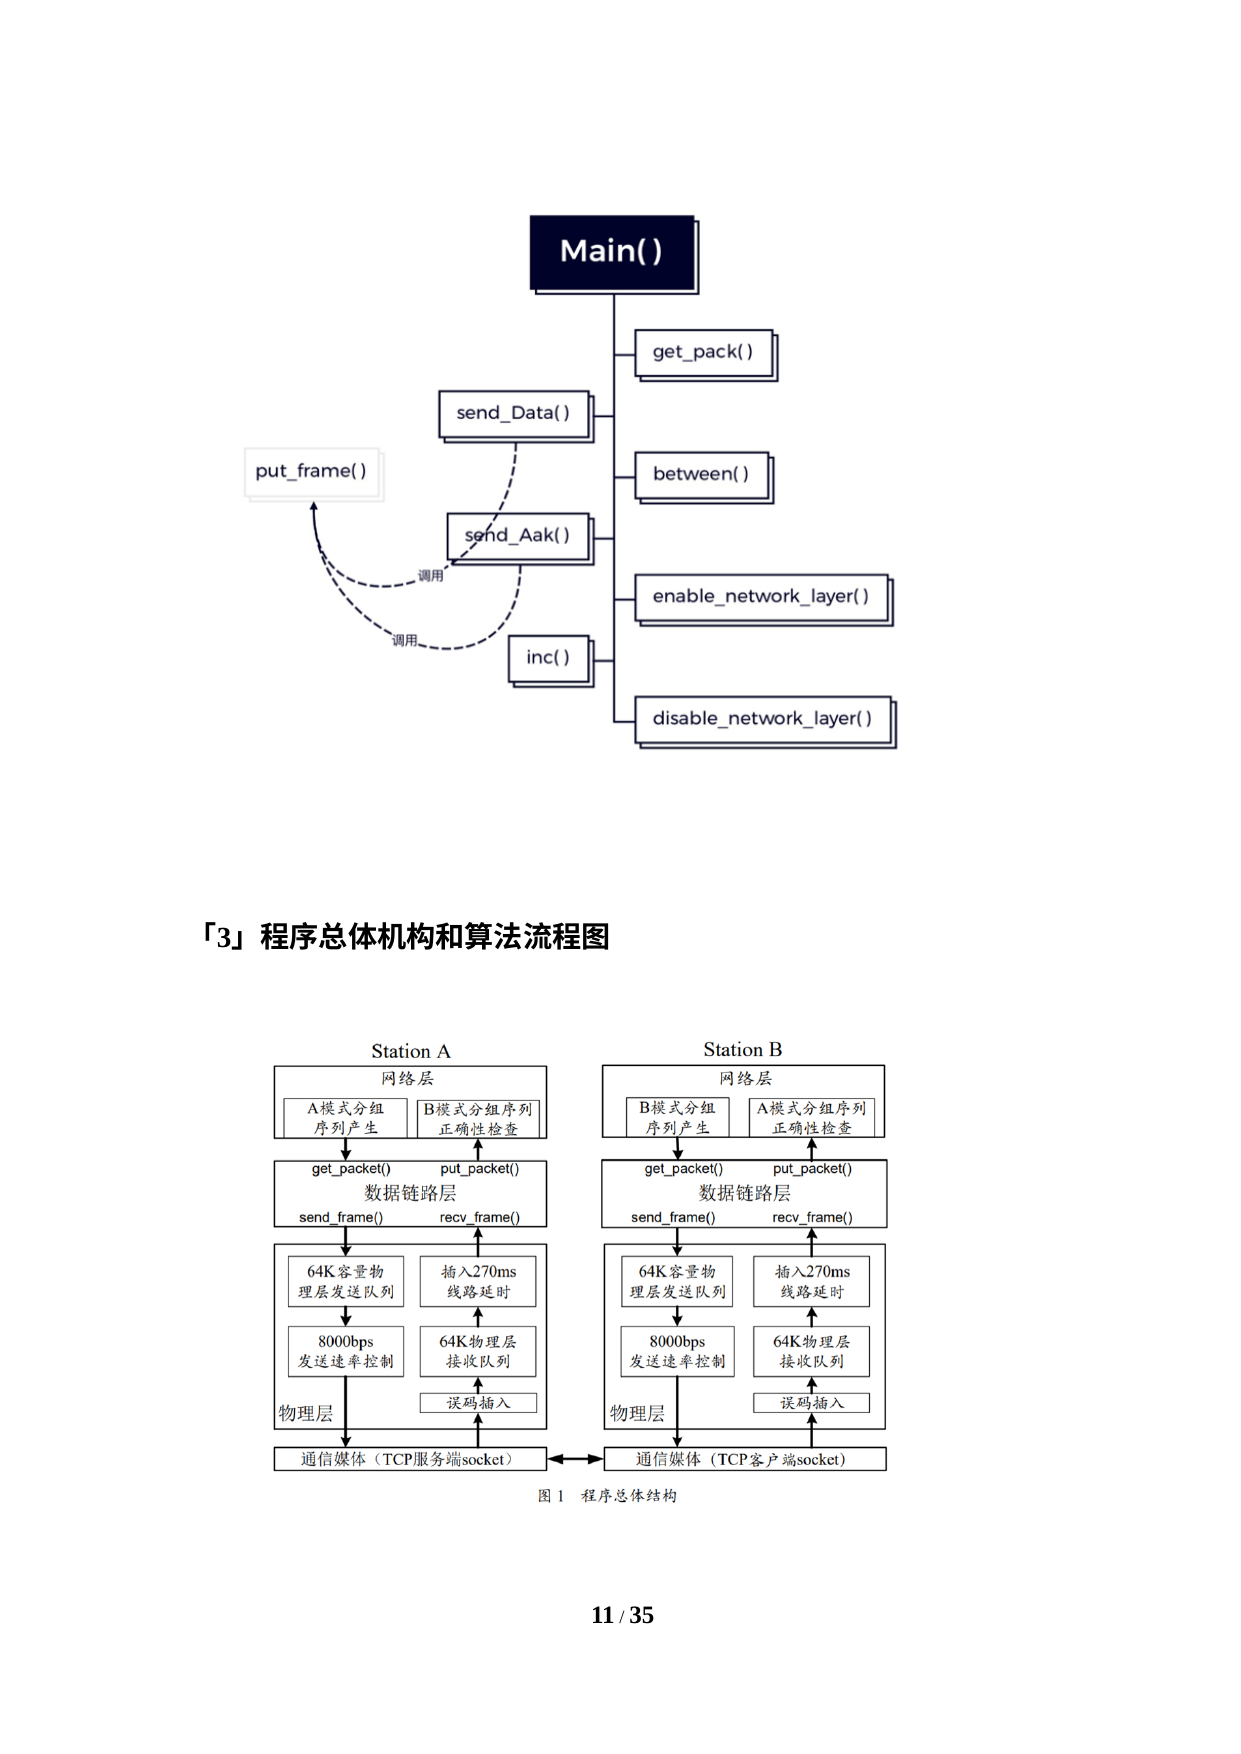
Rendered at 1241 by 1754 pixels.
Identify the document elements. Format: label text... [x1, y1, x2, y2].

picture [263, 1030, 903, 1507]
picture [187, 160, 1053, 809]
subtitle 「3」程序总体机构和算法流程图 [187, 902, 1053, 967]
